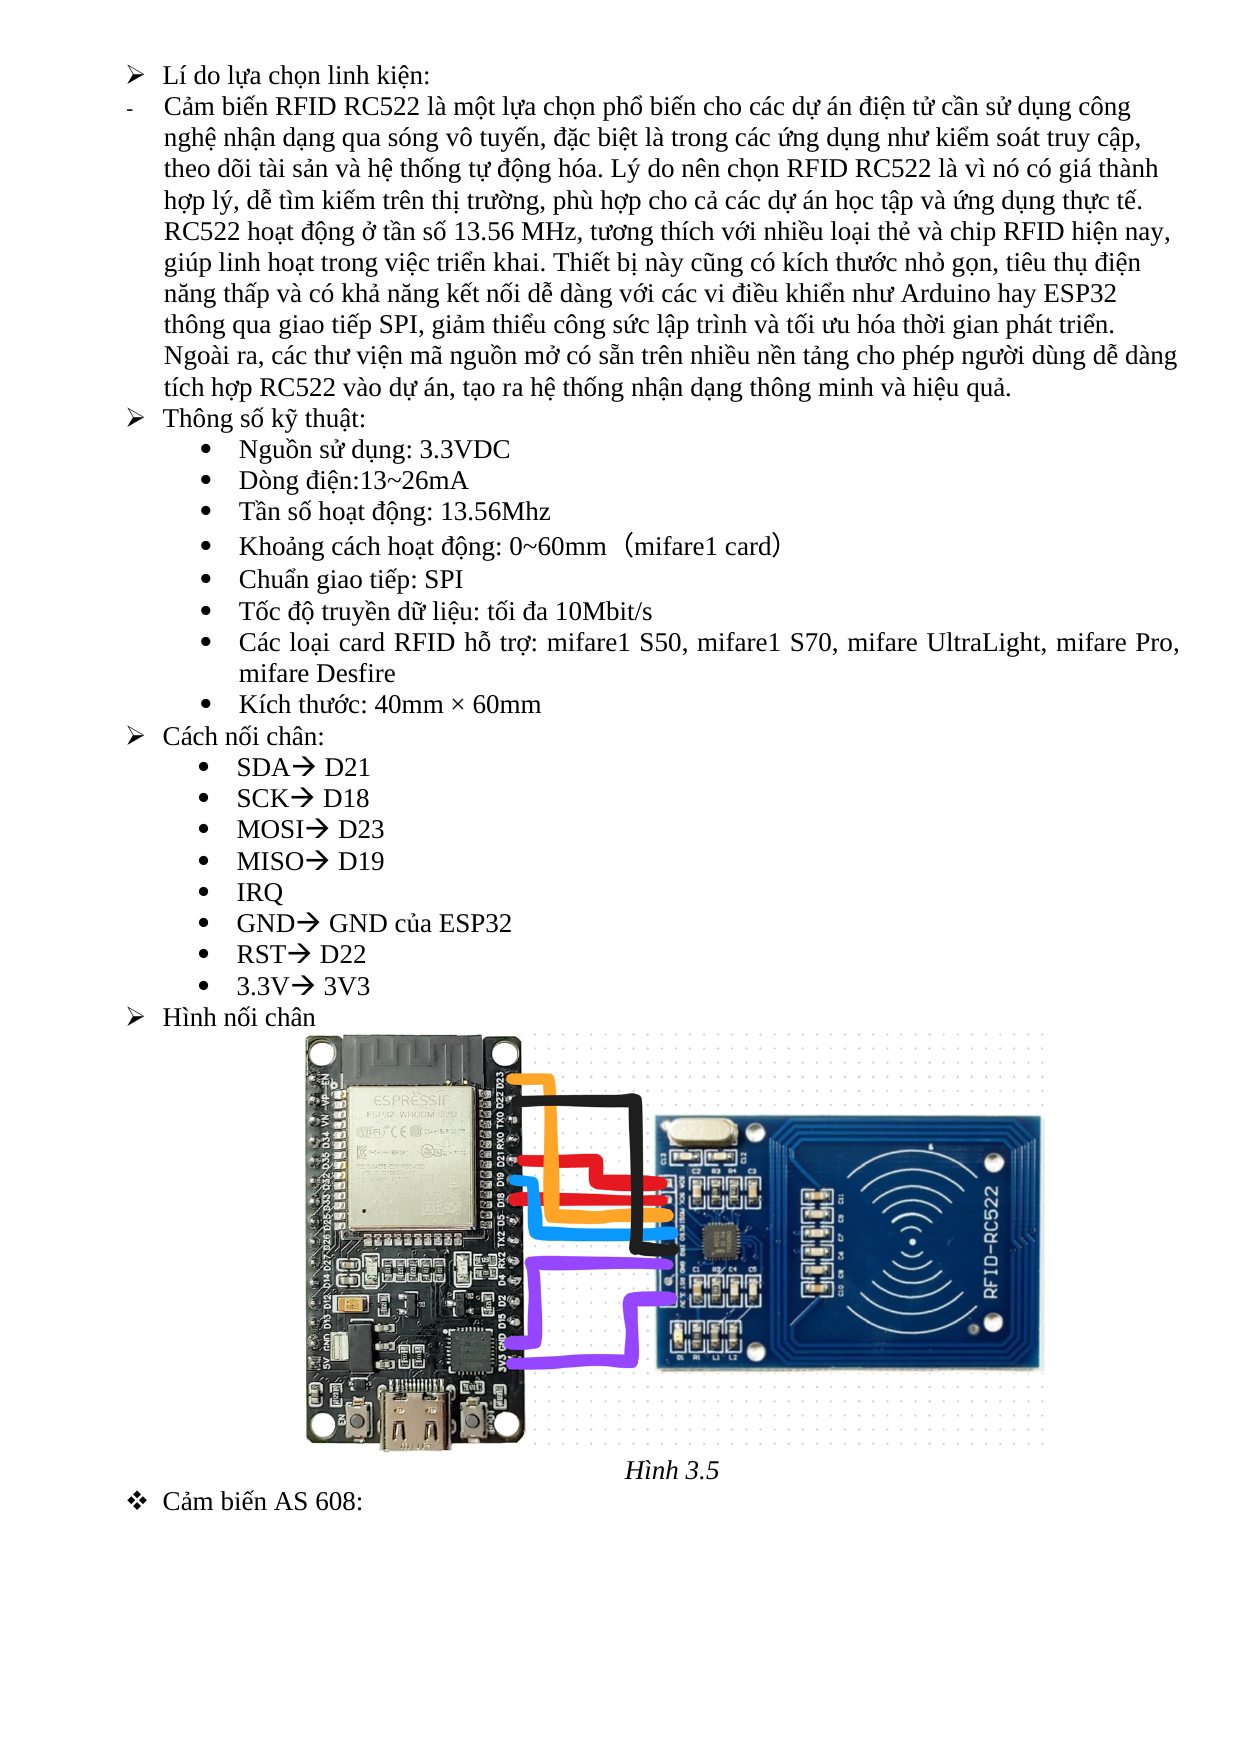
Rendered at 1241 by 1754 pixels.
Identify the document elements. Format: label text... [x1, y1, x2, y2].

list 3.3V 3V3 [199, 970, 1181, 1001]
list MISO D19 [199, 845, 1181, 876]
list MOSI D23 [199, 813, 1181, 845]
picture [298, 1032, 1046, 1455]
list GND GND của ESP32 [199, 907, 1181, 938]
list Cảm biến AS 608: [125, 1485, 1181, 1517]
list Dòng điện:13~26mA [201, 464, 1181, 496]
list IRQ [199, 876, 1181, 907]
list Cảm biến RFID RC522 là một lựa chọn phổ biến cho các dự án điện tử cần sử dụng công nghệ nhận dạng qua sóng vô tuyến, đặc biệt là trong các ứng dụng như kiểm soát truy cập, theo dõi tài sản và hệ thống tự động hóa. Lý do nên chọn RFID RC522 là vì nó có giá thành hợp lý, dễ tìm kiếm trên thị trường, phù hợp cho cả các dự án học tập và ứng dụng thực tế. RC522 hoạt động ở tần số 13.56 MHz, tương thích với nhiều loại thẻ và chip RFID hiện nay, giúp linh hoạt trong việc triển khai. Thiết bị này cũng có kích thước nhỏ gọn, tiêu thụ điện năng thấp và có khả năng kết nối dễ dàng với các vi điều khiển như Arduino hay ESP32 thông qua giao tiếp SPI, giảm thiểu công sức lập trình và tối ưu hóa thời gian phát triển. Ngoài ra, các thư viện mã nguồn mở có sẵn trên nhiều nền tảng cho phép người dùng dễ dàng tích hợp RC522 vào dự án, tạo ra hệ thống nhận dạng thông minh và hiệu quả. [126, 90, 1181, 402]
list Cách nối chân: [125, 720, 1181, 751]
list Tốc độ truyền dữ liệu: tối đa 10Mbit/s [201, 595, 1181, 626]
list Lí do lựa chọn linh kiện: [125, 59, 1181, 90]
list SDA D21 [199, 751, 1181, 782]
list Chuẩn giao tiếp: SPI [201, 564, 1181, 595]
list Tần số hoạt động: 13.56Mhz [201, 496, 1181, 527]
list RST D22 [199, 938, 1181, 970]
list Nguồn sử dụng: 3.3VDC [201, 433, 1181, 464]
list Thông số kỹ thuật: [125, 402, 1181, 433]
list Kích thước: 40mm × 60mm [201, 688, 1181, 720]
list SCK D18 [199, 782, 1181, 813]
list Hình 3.5 [162, 1454, 1181, 1485]
list Các loại card RFID hỗ trợ: mifare1 S50, mifare1 S70, mifare UltraLight, mifare Pro, mifare Desfire [201, 626, 1181, 688]
list Hình nối chân [125, 1001, 1181, 1032]
list Khoảng cách hoạt động: 0~60mm（mifare1 card） [201, 527, 1181, 564]
